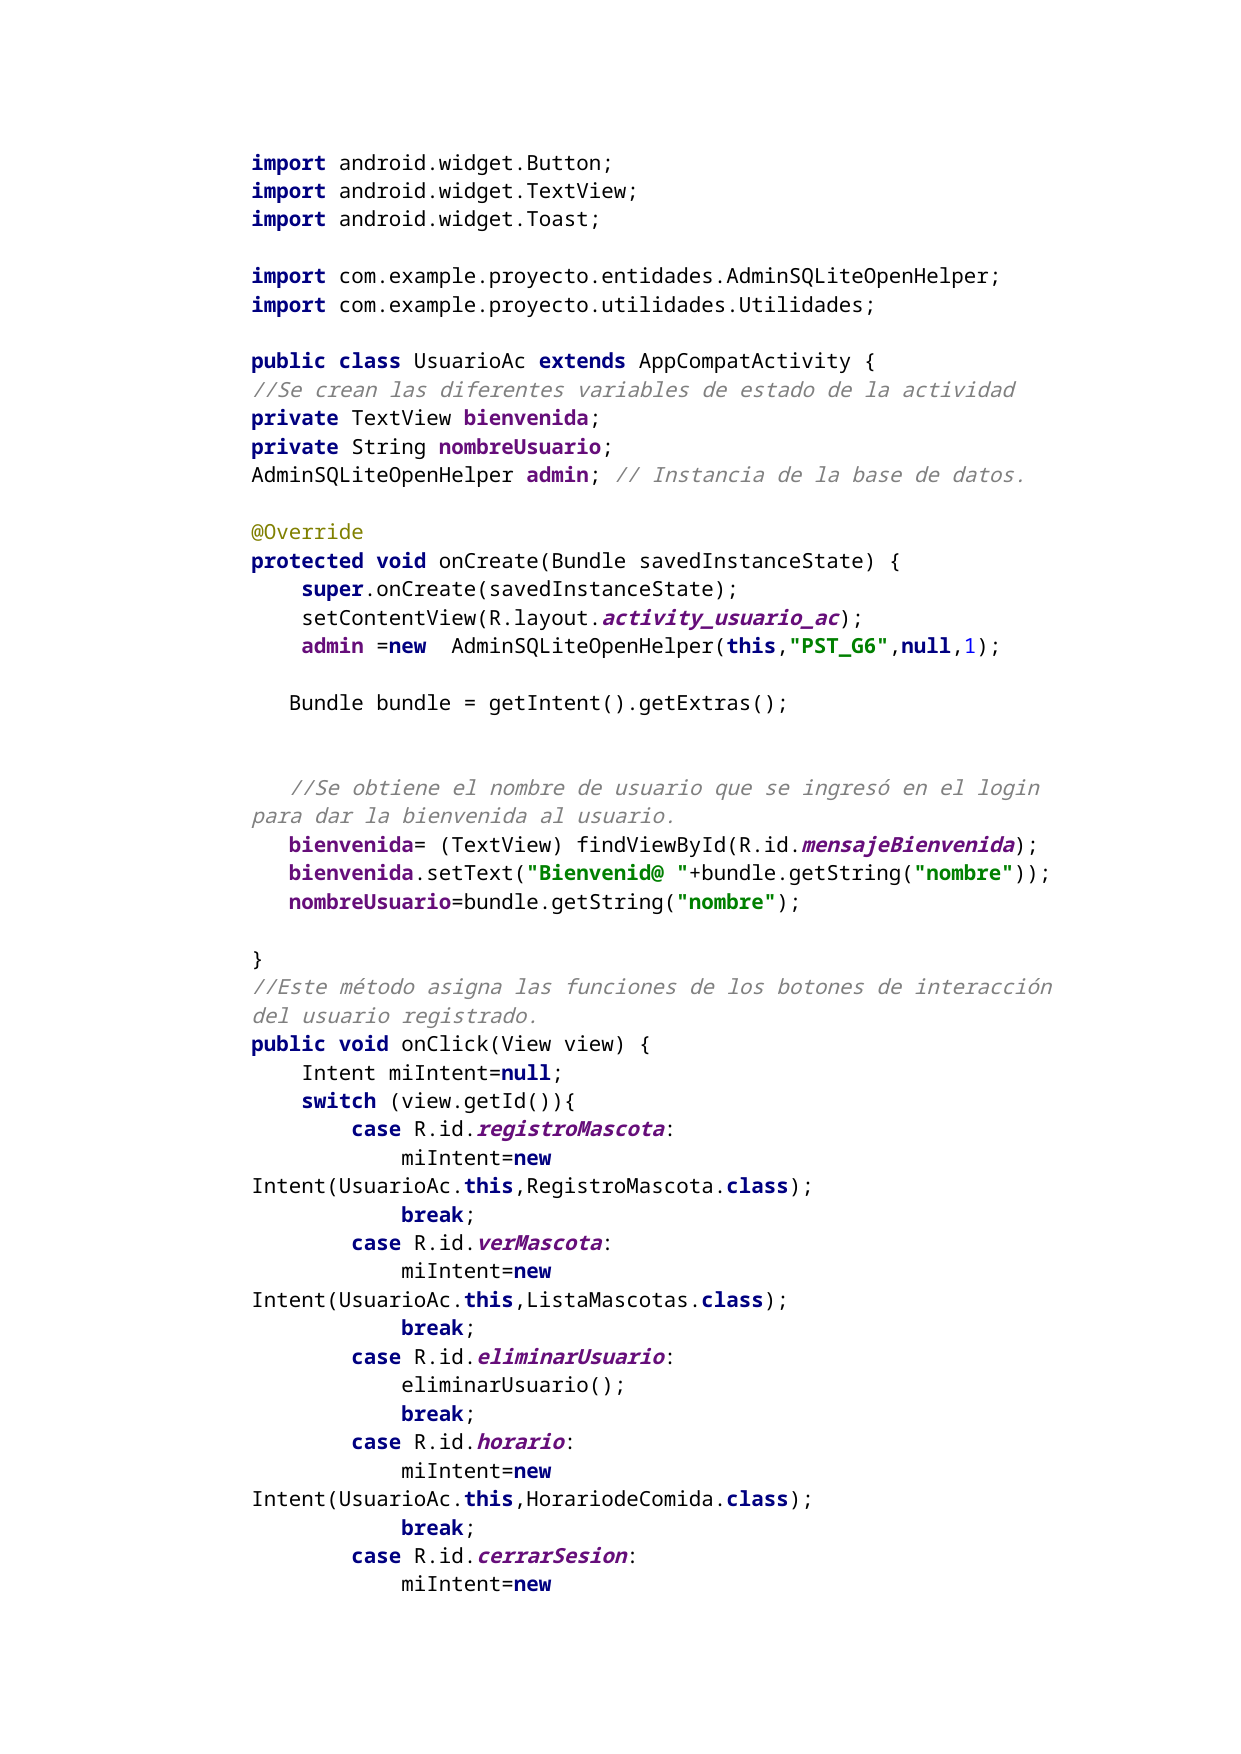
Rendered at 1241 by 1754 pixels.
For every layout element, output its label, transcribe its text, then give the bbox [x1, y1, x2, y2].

text //Se obtiene el nombre de usuario que se ingresó en el login para dar la bienvenida al usuario. bienvenida= (TextView) findViewById(R.id.mensajeBienvenida); bienvenida.setText("Bienvenid@ "+bundle.getString("nombre")); nombreUsuario=bundle.getString("nombre"); } [251, 745, 1063, 972]
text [251, 148, 1063, 375]
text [251, 972, 1063, 1598]
text //Se crean las diferentes variables de estado de la actividad private TextView bienvenida; private String nombreUsuario; AdminSQLiteOpenHelper admin; // Instancia de la base de datos. @Override protected void onCreate(Bundle savedInstanceState) { super.onCreate(savedInstanceState); setContentView(R.layout.activity_usuario_ac); admin =new AdminSQLiteOpenHelper(this,"PST_G6",null,1); Bundle bundle = getIntent().getExtras(); [251, 375, 1063, 716]
